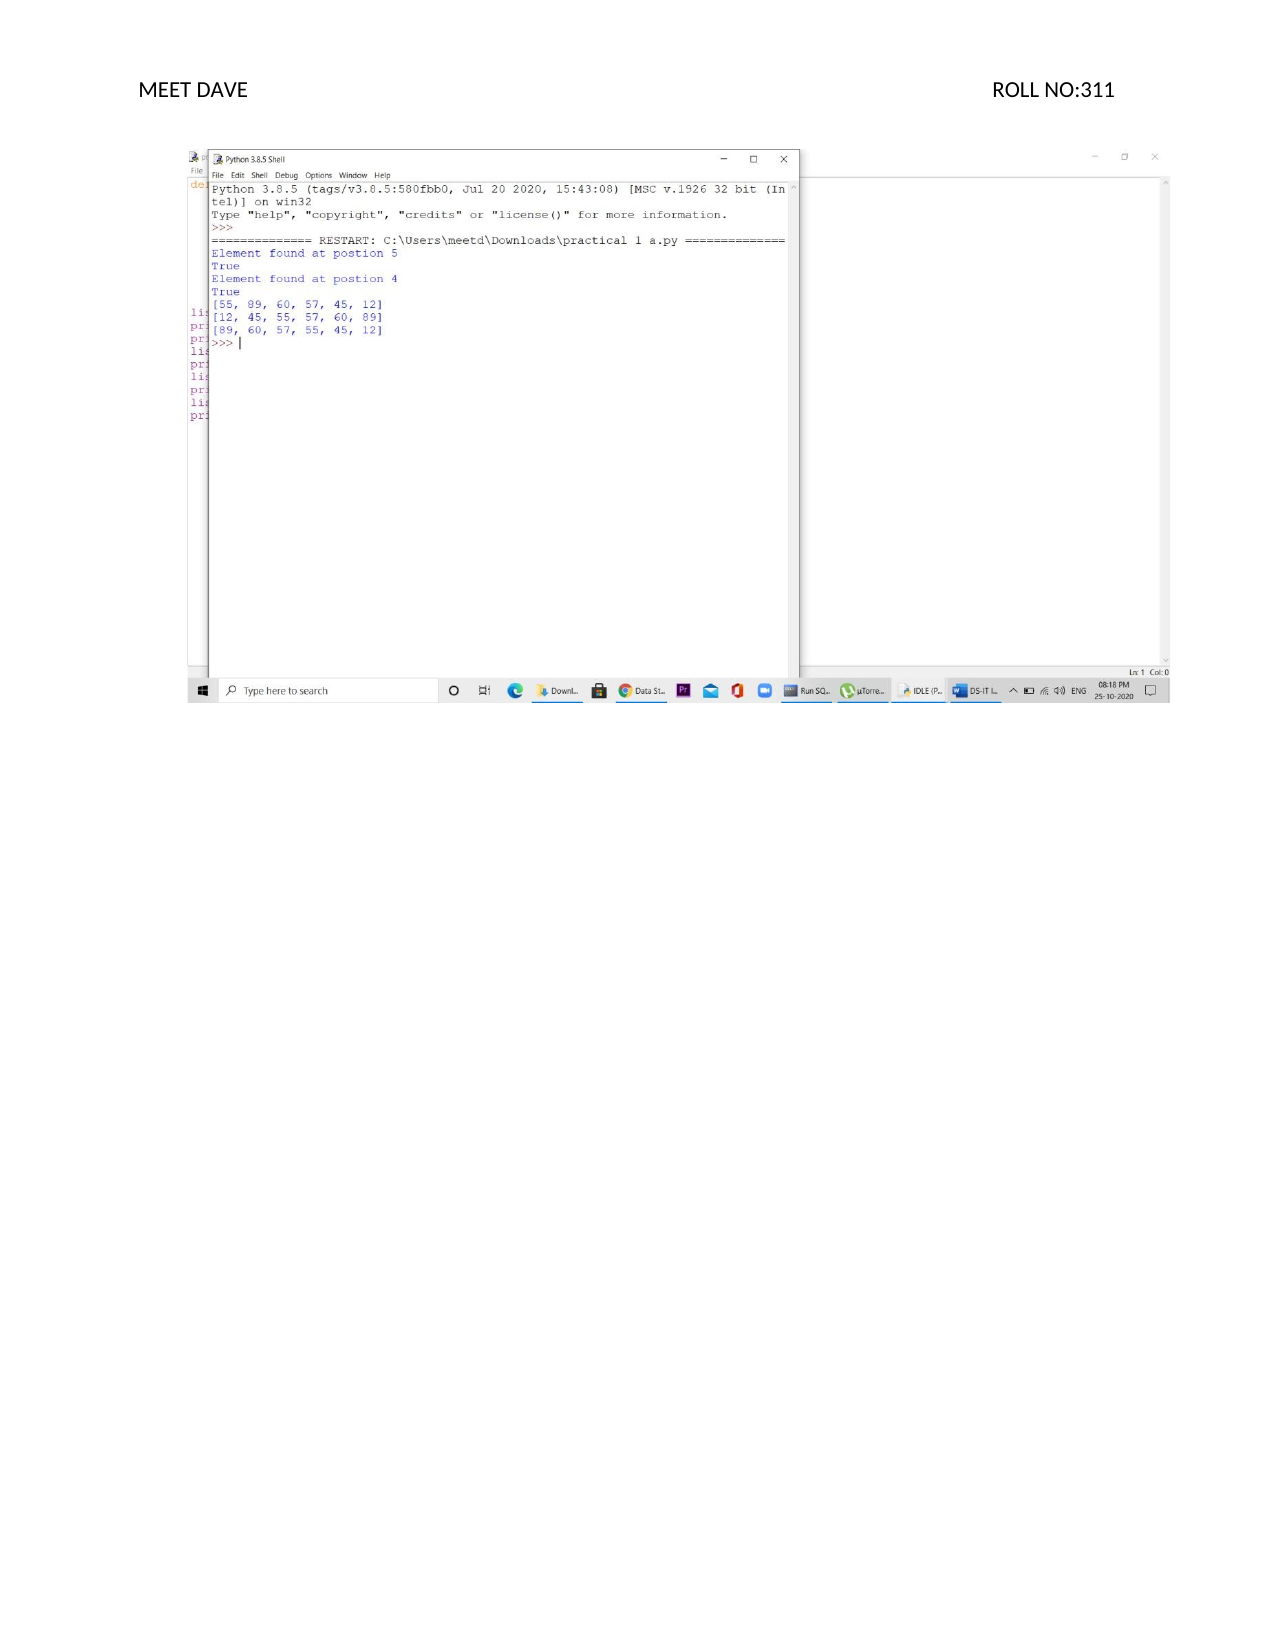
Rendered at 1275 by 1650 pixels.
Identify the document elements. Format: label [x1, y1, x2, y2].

picture [187, 149, 1171, 703]
